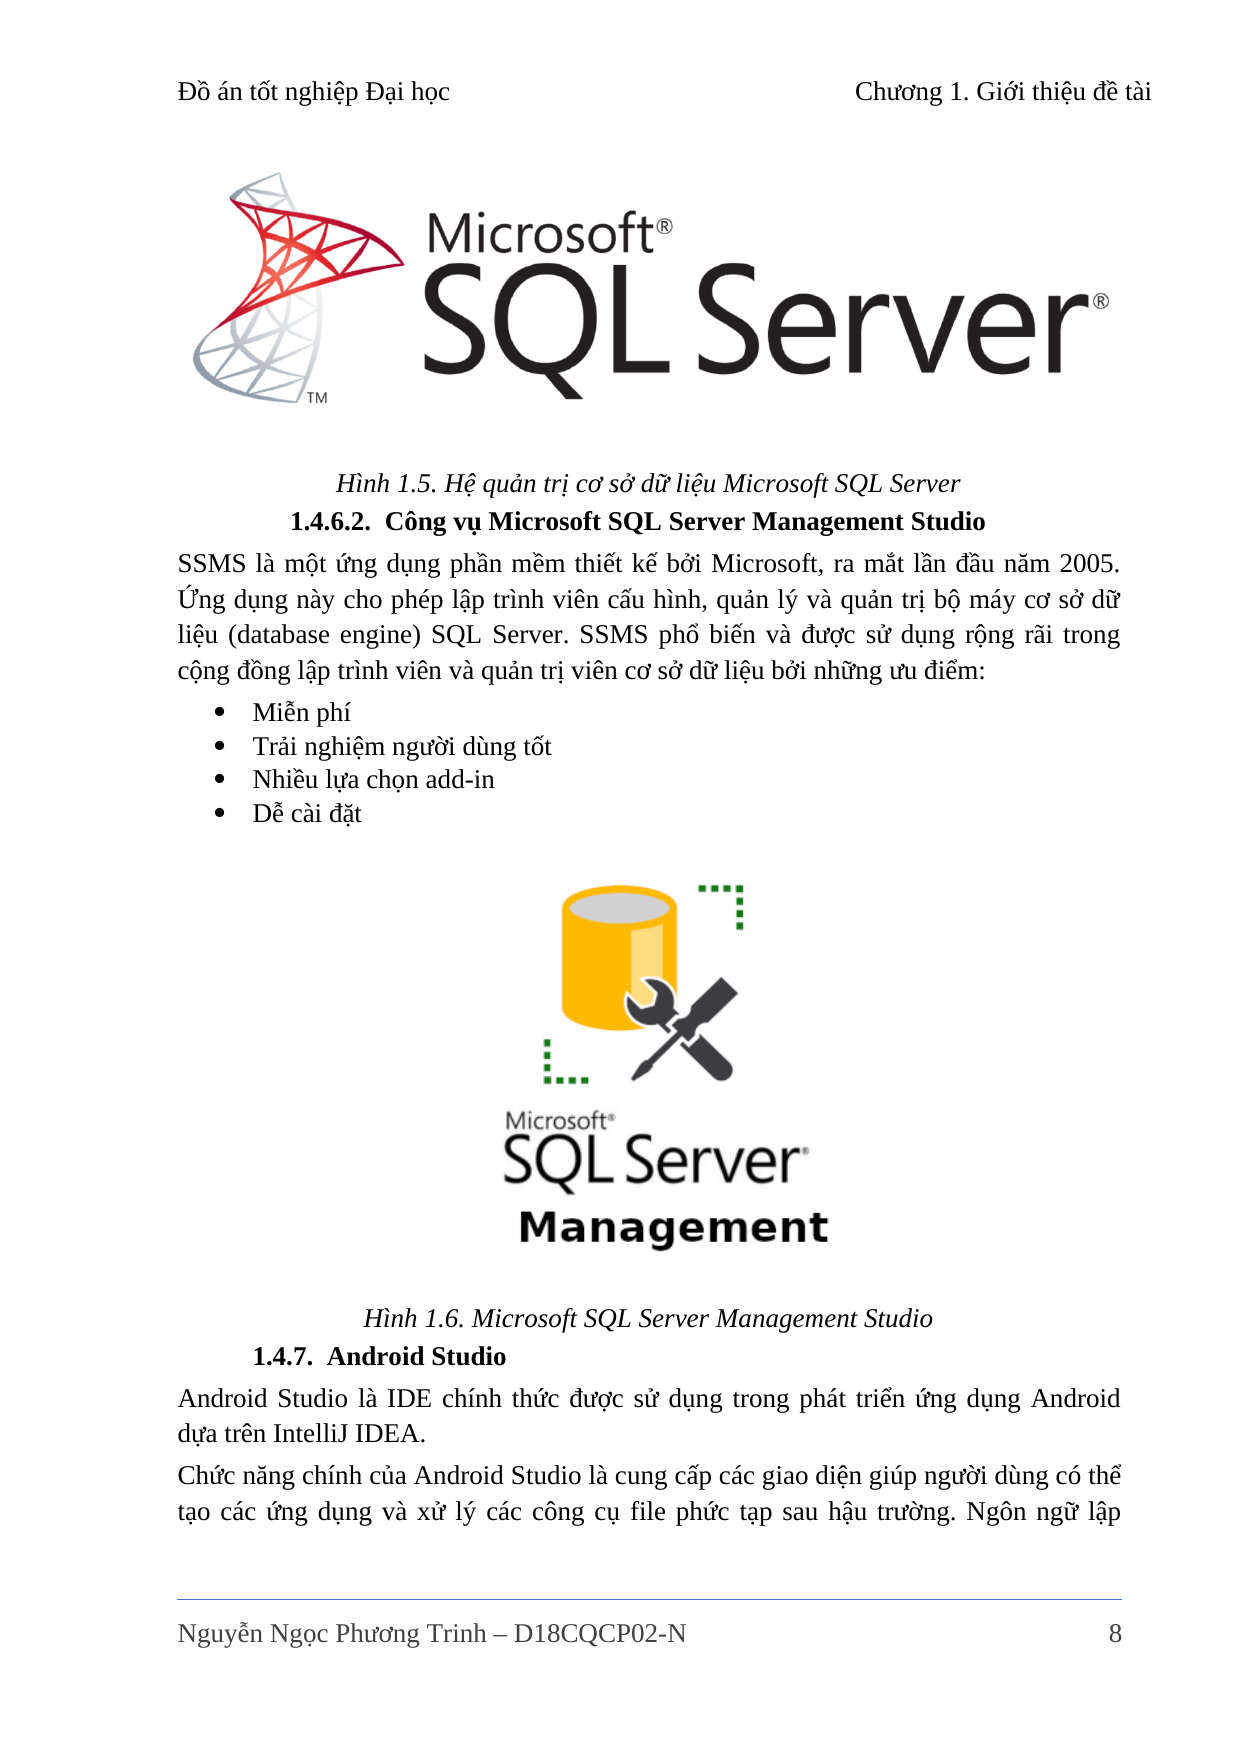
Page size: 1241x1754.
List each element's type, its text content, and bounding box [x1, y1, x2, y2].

list Dễ cài đặt [215, 797, 1122, 829]
list Miễn phí [215, 696, 1122, 727]
subtitle Android Studio [252, 1340, 1122, 1371]
picture [177, 118, 1123, 457]
subtitle Công vụ Microsoft SQL Server Management Studio [290, 505, 1122, 536]
text Hình 1.5. Hệ quản trị cơ sở dữ liệu Microsoft SQL Server [177, 468, 1122, 499]
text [177, 1459, 1122, 1526]
list Trải nghiệm người dùng tốt [215, 730, 1122, 761]
text Hình 1.6. Microsoft SQL Server Management Studio [177, 1302, 1122, 1333]
text SSMS là một ứng dụng phần mềm thiết kế bởi Microsoft, ra mắt lần đầu năm 2005. Ứng dụng này cho phép lập trình viên cấu hình, quản lý và quản trị bộ máy cơ sở dữ liệu (database engine) SQL Server. SSMS phổ biến và được sử dụng rộng rãi trong cộng đồng lập trình viên và quản trị viên cơ sở dữ liệu bởi những ưu điểm: [177, 547, 1122, 685]
text Android Studio là IDE chính thức được sử dụng trong phát triển ứng dụng Android dựa trên IntelliJ IDEA. [177, 1382, 1122, 1448]
picture [177, 837, 1123, 1292]
list Nhiều lựa chọn add-in [215, 764, 1122, 795]
